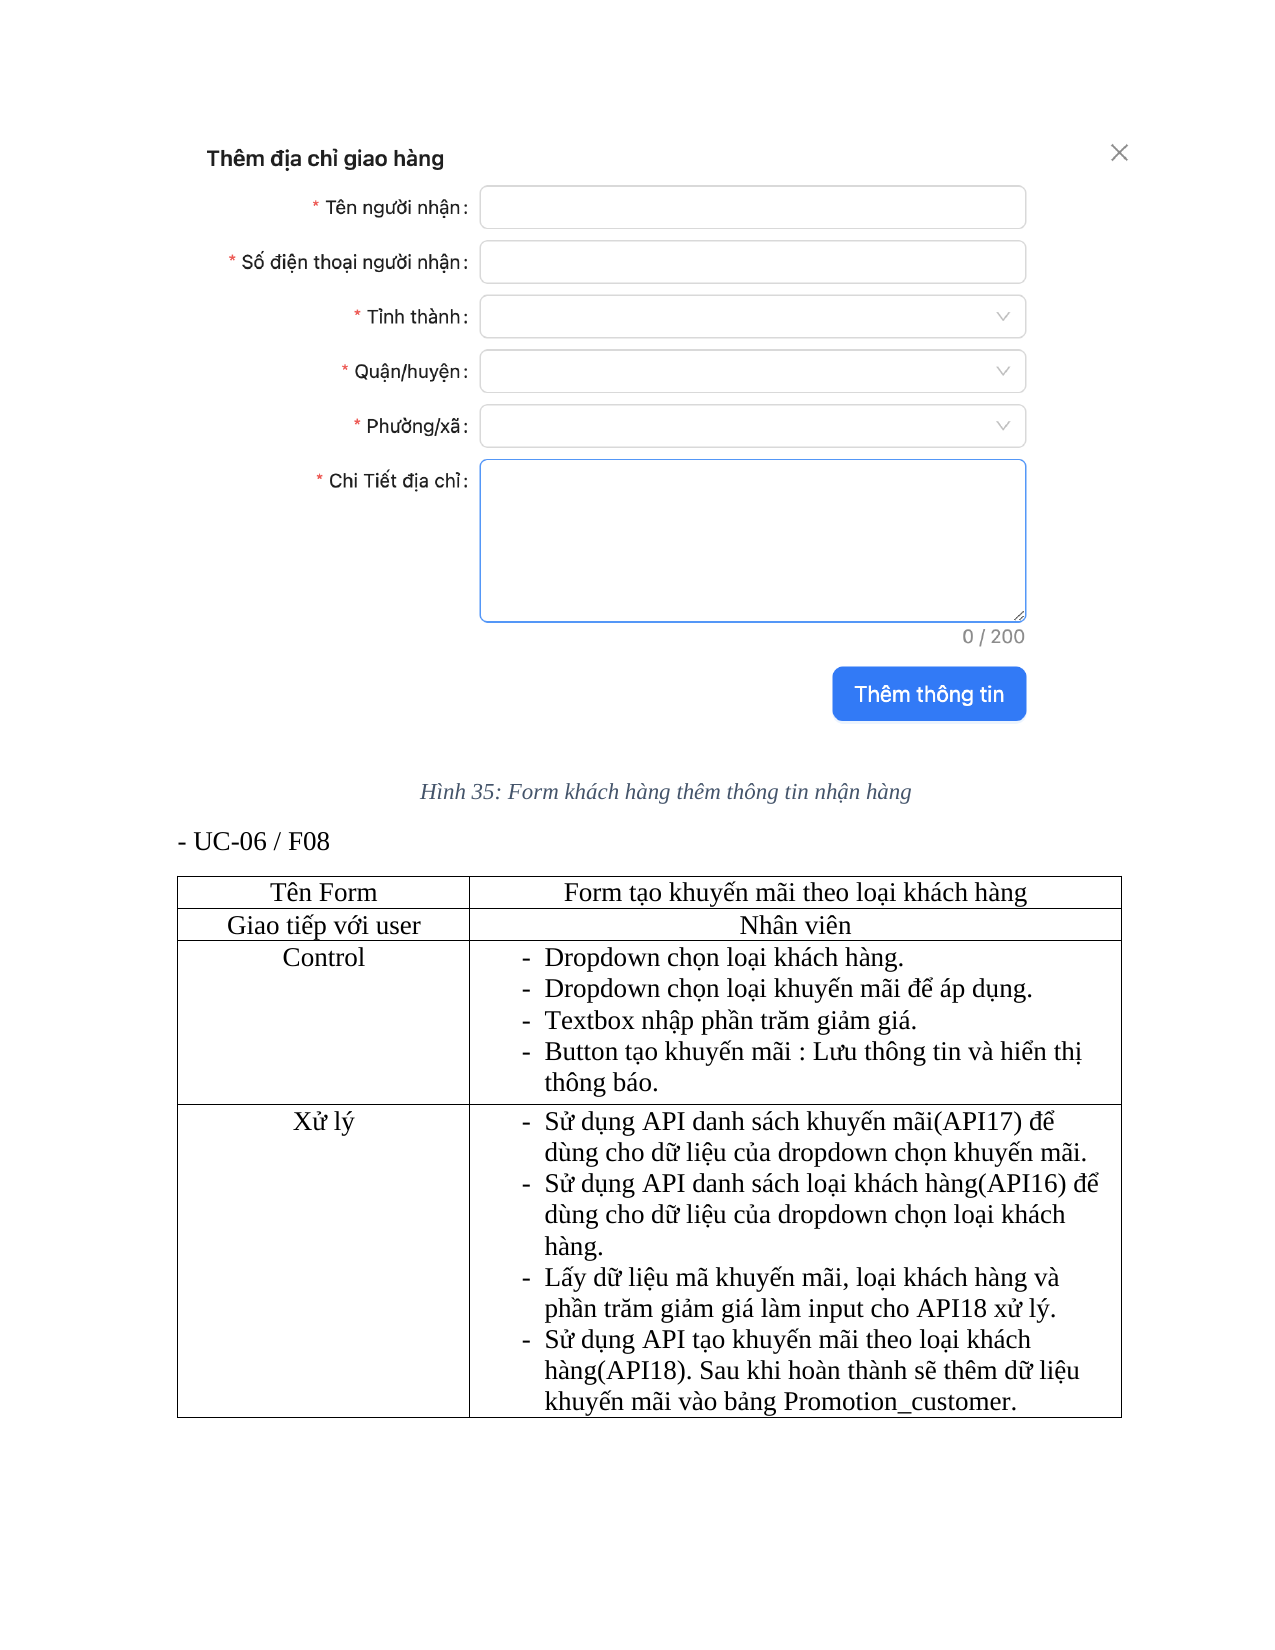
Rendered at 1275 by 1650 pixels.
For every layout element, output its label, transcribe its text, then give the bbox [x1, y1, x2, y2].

text Hình 35: Form khách hàng thêm thông tin nhận hàng [177, 778, 1157, 804]
picture [177, 118, 1152, 759]
table_cell Nhân viên [470, 909, 1121, 940]
table_header Tên Form [178, 877, 469, 908]
text - UC-06 / F08 [177, 825, 1157, 856]
table_cell Control [178, 941, 469, 1104]
table_cell Dropdown chọn loại khách hàng. Dropdown chọn loại khuyến mãi để áp dụng. Textbox nhập phần trăm giảm giá. Button tạo khuyến mãi : Lưu thông tin và hiển thị thông báo. [470, 941, 1121, 1104]
table_cell Sử dụng API danh sách khuyến mãi(API17) để dùng cho dữ liệu của dropdown chọn khuyến mãi. Sử dụng API danh sách loại khách hàng(API16) để dùng cho dữ liệu của dropdown chọn loại khách hàng. Lấy dữ liệu mã khuyến mãi, loại khách hàng và phần trăm giảm giá làm input cho API18 xử lý. Sử dụng API tạo khuyến mãi theo loại khách hàng(API18). Sau khi hoàn thành sẽ thêm dữ liệu khuyến mãi vào bảng Promotion_customer. [470, 1105, 1121, 1417]
table_cell Xử lý [178, 1105, 469, 1417]
table_cell Giao tiếp với user [178, 909, 469, 940]
table_header Form tạo khuyến mãi theo loại khách hàng [470, 877, 1121, 908]
